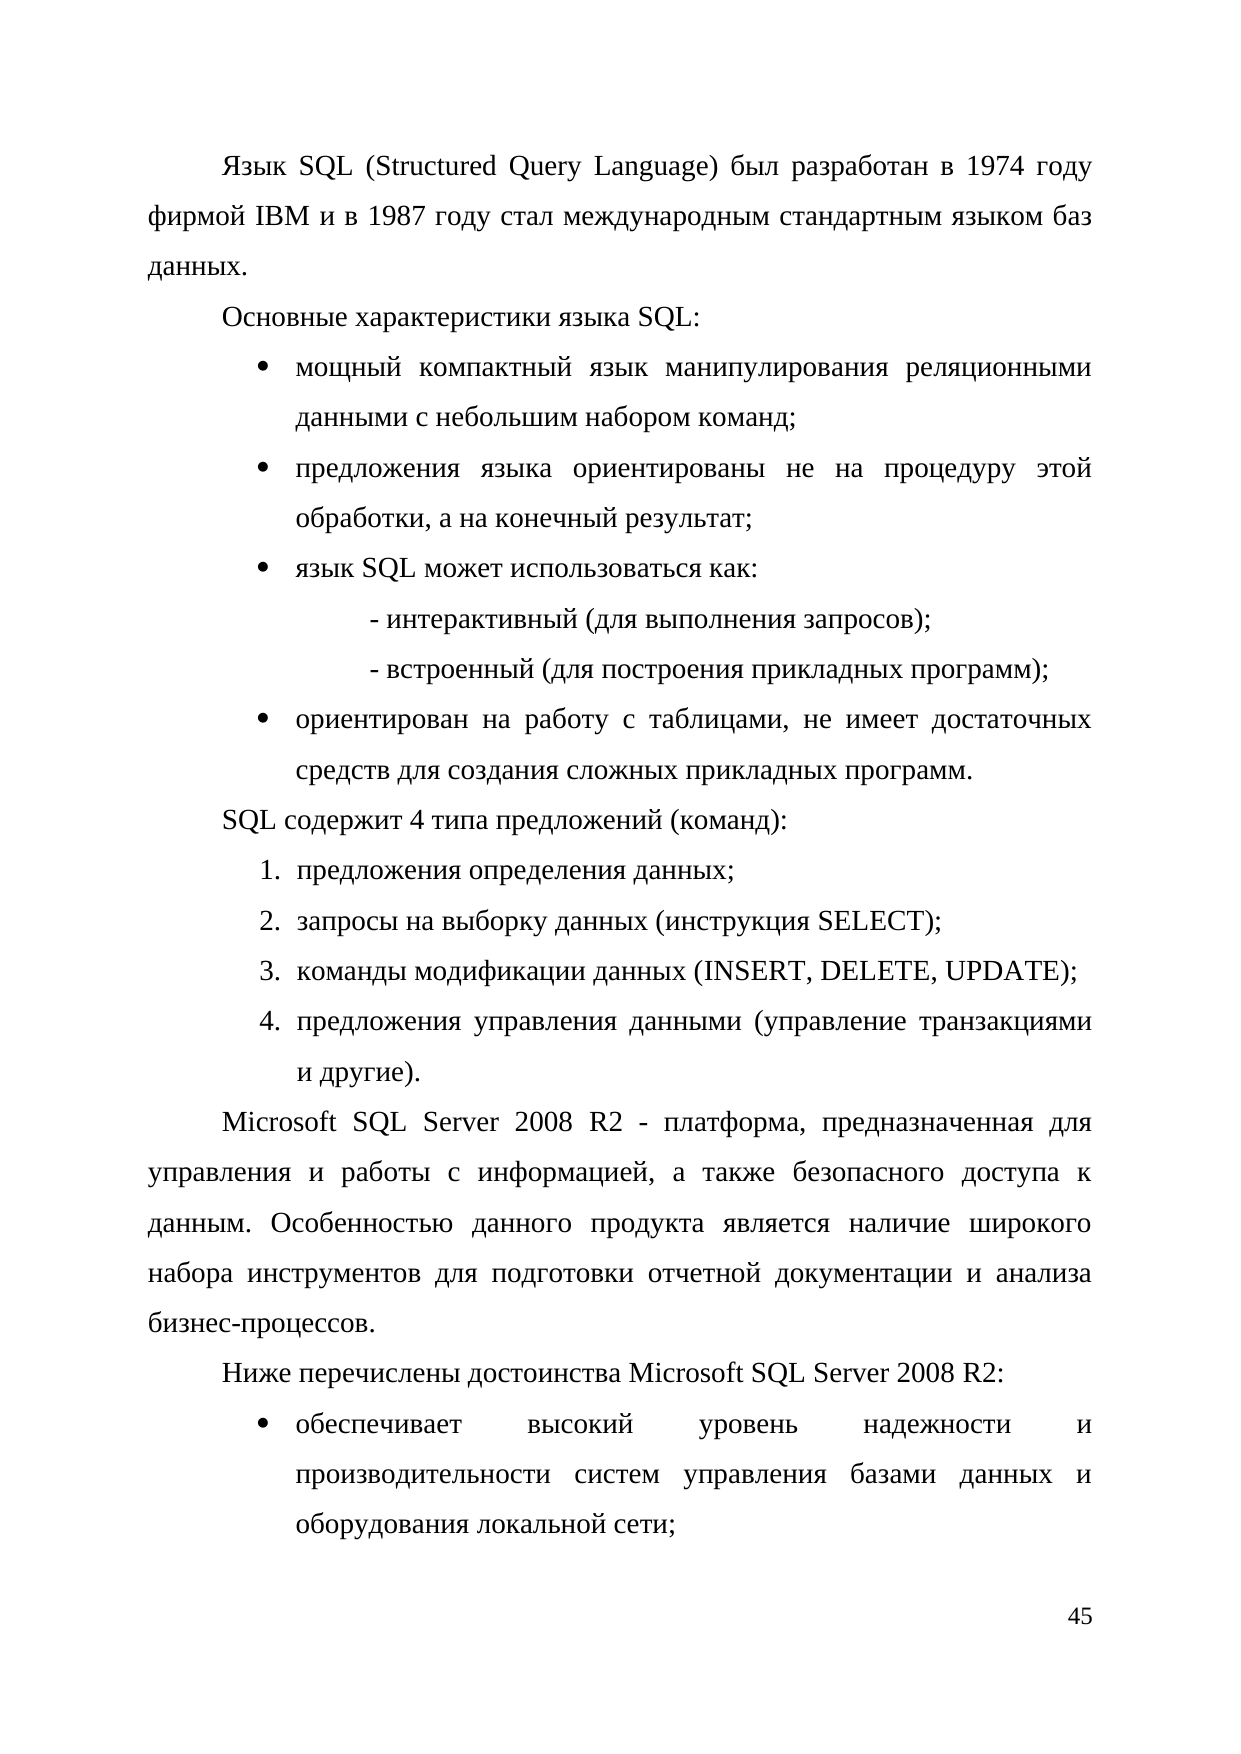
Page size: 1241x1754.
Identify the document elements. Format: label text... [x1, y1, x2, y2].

text - встроенный (для построения прикладных программ); [369, 651, 1092, 685]
list обеспечивает высокий уровень надежности и производительности систем управления базами данных и оборудования локальной сети; [258, 1406, 1092, 1540]
list предложения определения данных; [259, 852, 1092, 886]
text Ниже перечислены достоинства Microsoft SQL Server 2008 R2: [148, 1356, 1092, 1389]
text SQL содержит 4 типа предложений (команд): [148, 802, 1092, 836]
list предложения языка ориентированы не на процедуру этой обработки, а на конечный результат; [258, 450, 1092, 534]
list мощный компактный язык манипулирования реляционными данными с небольшим набором команд; [258, 349, 1092, 433]
list предложения управления данными (управление транзакциями и другие). [259, 1003, 1092, 1087]
list ориентирован на работу с таблицами, не имеет достаточных средств для создания сложных прикладных программ. [258, 701, 1092, 785]
list язык SQL может использоваться как: [258, 550, 1092, 584]
text Microsoft SQL Server 2008 R2 - платформа, предназначенная для управления и работы с информацией, а также безопасного доступа к данным. Особенностью данного продукта является наличие широкого набора инструментов для подготовки отчетной документации и анализа бизнес-процессов. [148, 1104, 1092, 1339]
text Язык SQL (Structured Query Language) был разработан в 1974 году фирмой IBM и в 1987 году стал международным стандартным языком баз данных. [148, 148, 1092, 282]
text Основные характеристики языка SQL: [148, 299, 1092, 332]
list команды модификации данных (INSERT, DELETE, UPDATE); [259, 953, 1092, 987]
list запросы на выборку данных (инструкция SELECT); [259, 903, 1092, 936]
text - интерактивный (для выполнения запросов); [369, 601, 1092, 634]
